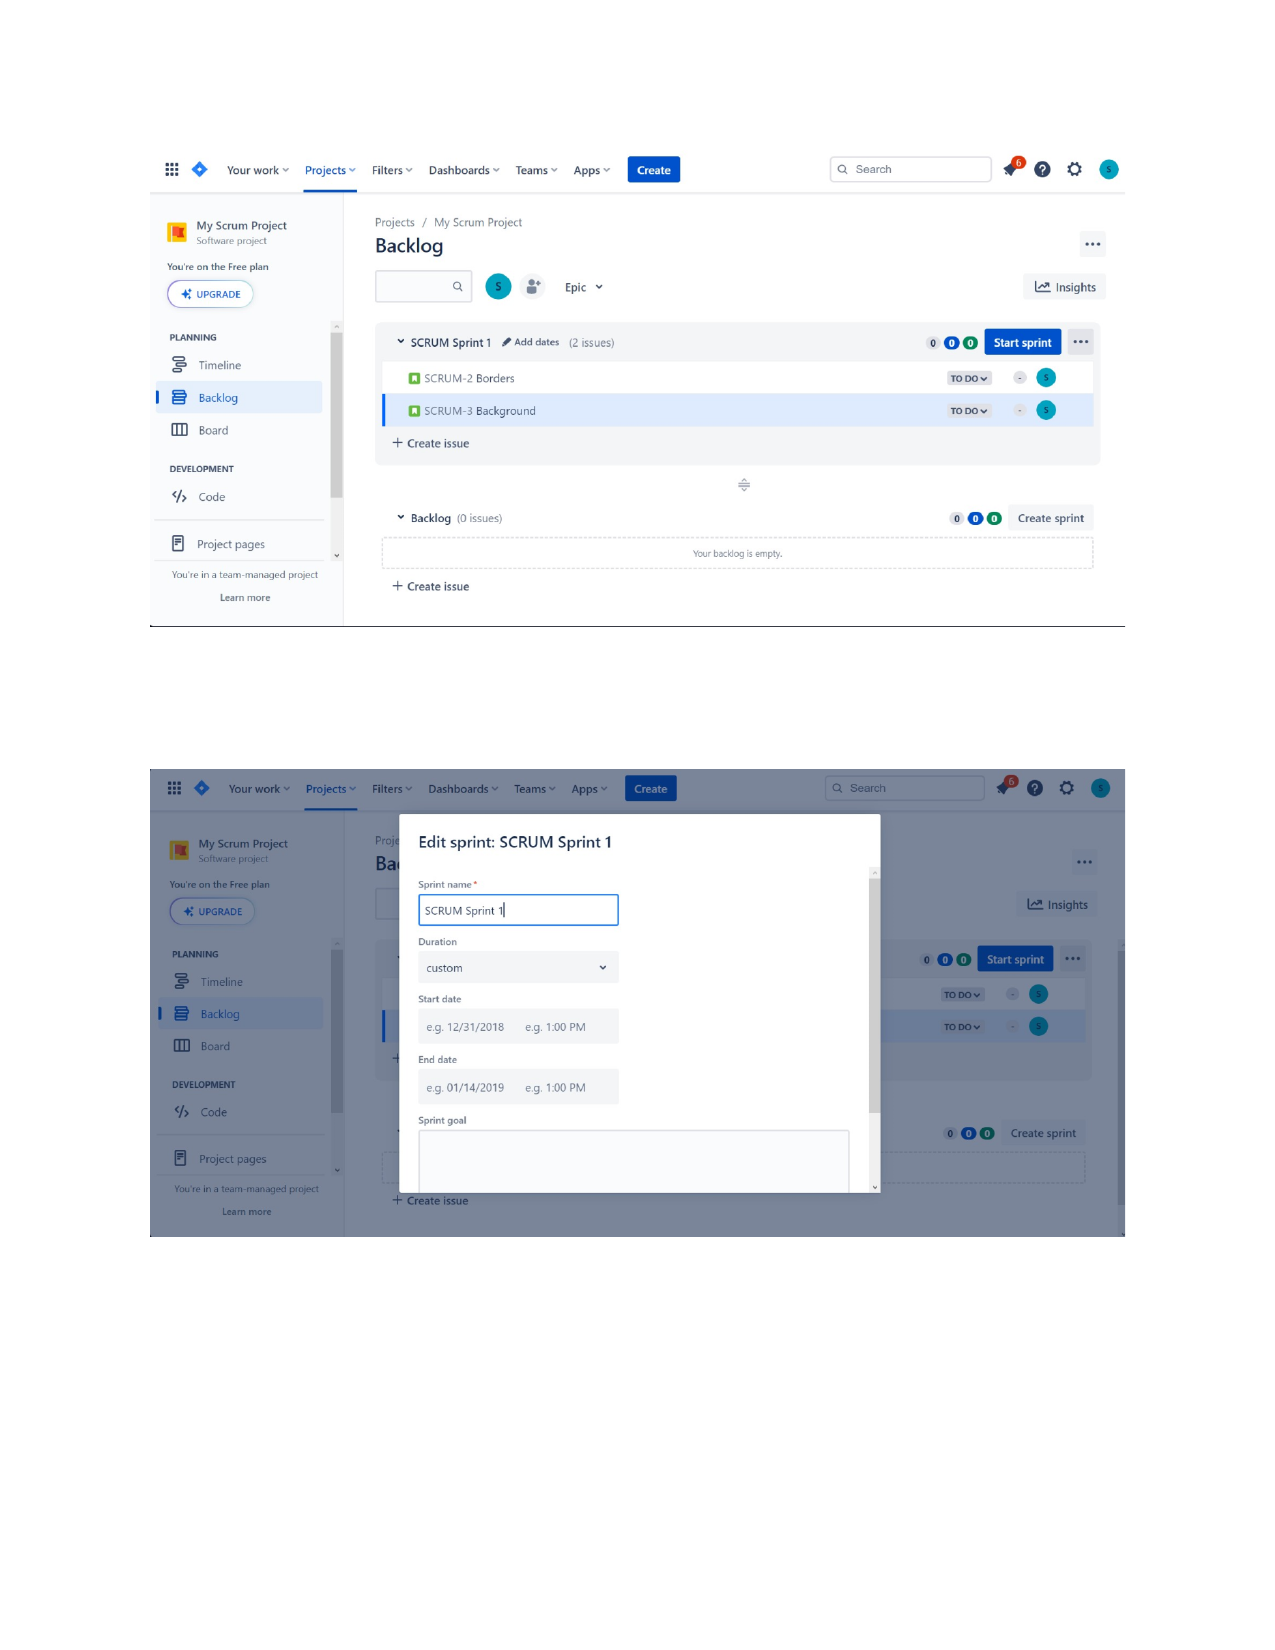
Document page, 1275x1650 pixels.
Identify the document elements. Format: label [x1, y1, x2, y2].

picture [150, 150, 1125, 627]
picture [150, 769, 1125, 1237]
